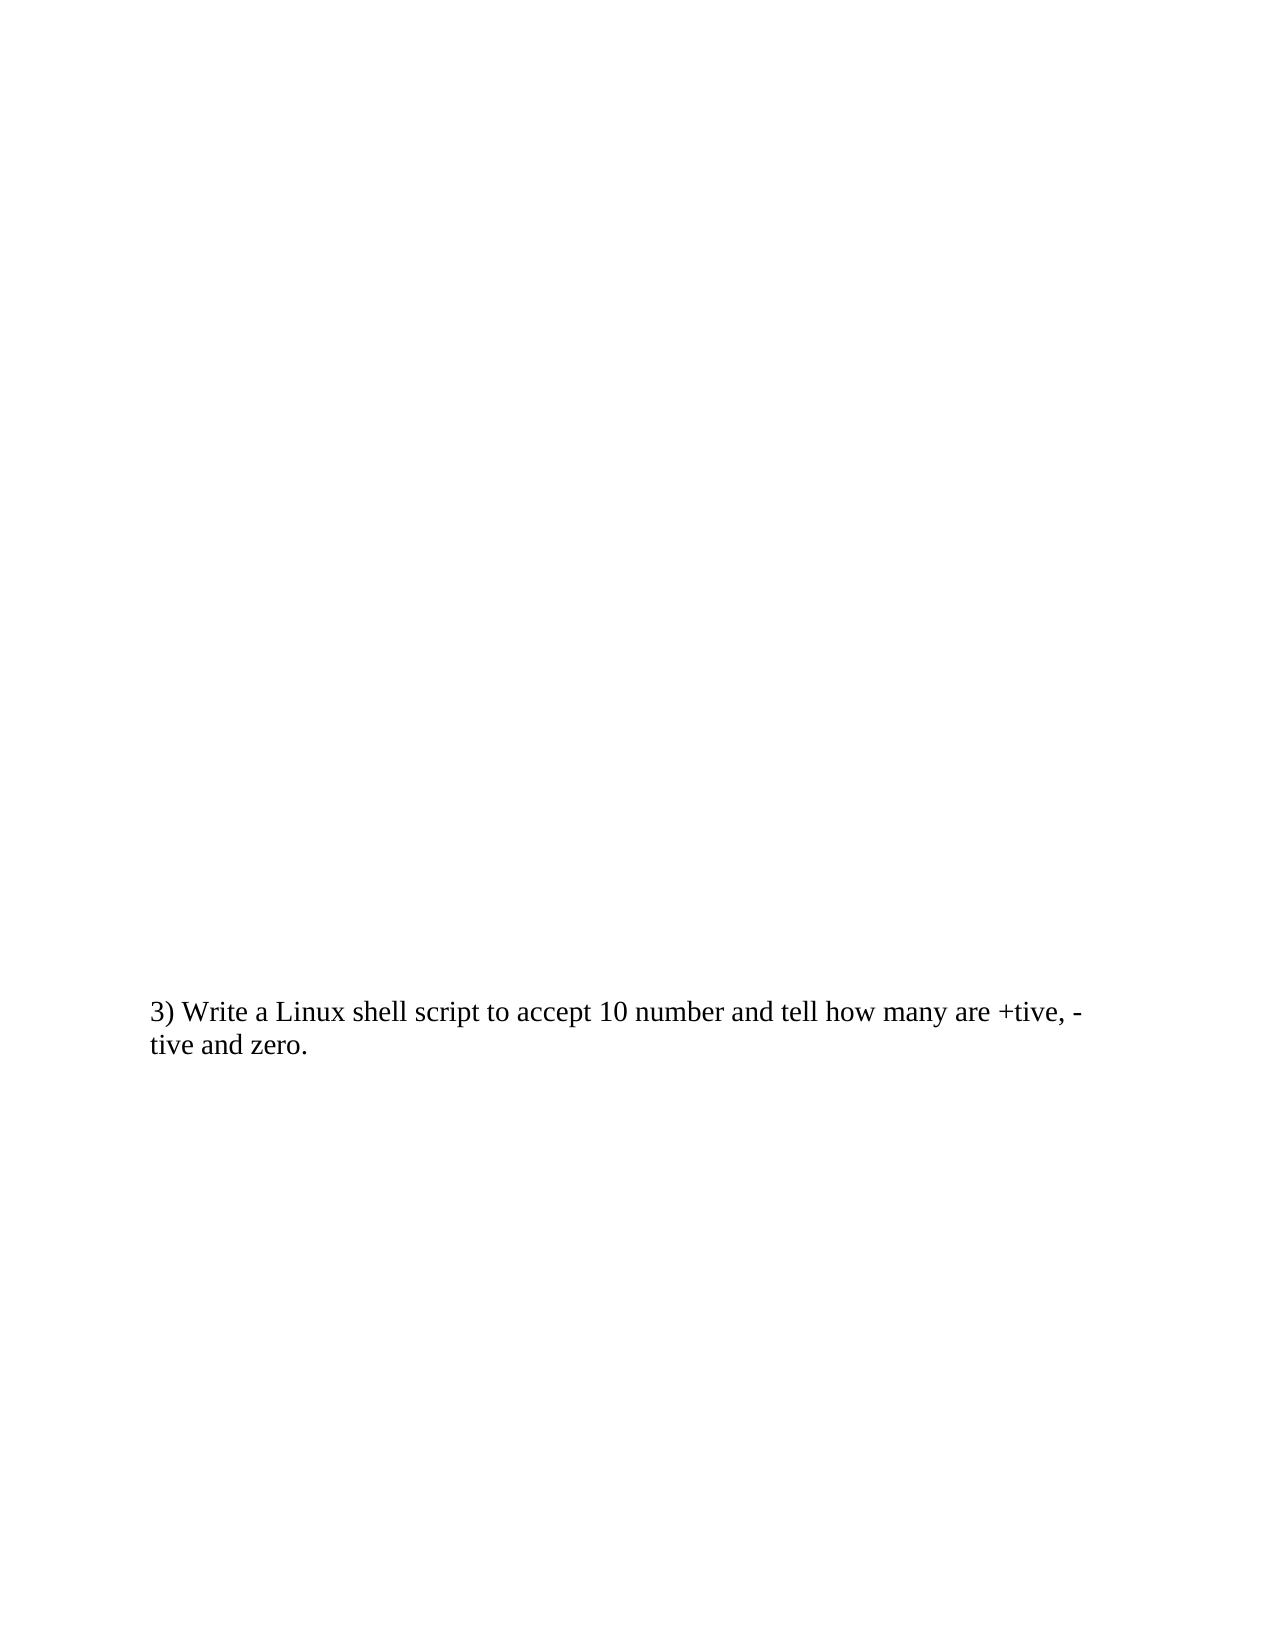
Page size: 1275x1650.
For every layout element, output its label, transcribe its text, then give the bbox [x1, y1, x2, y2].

text 3) Write a Linux shell script to accept 10 number and tell how many are +tive, -tive and zero. [150, 994, 1125, 1061]
